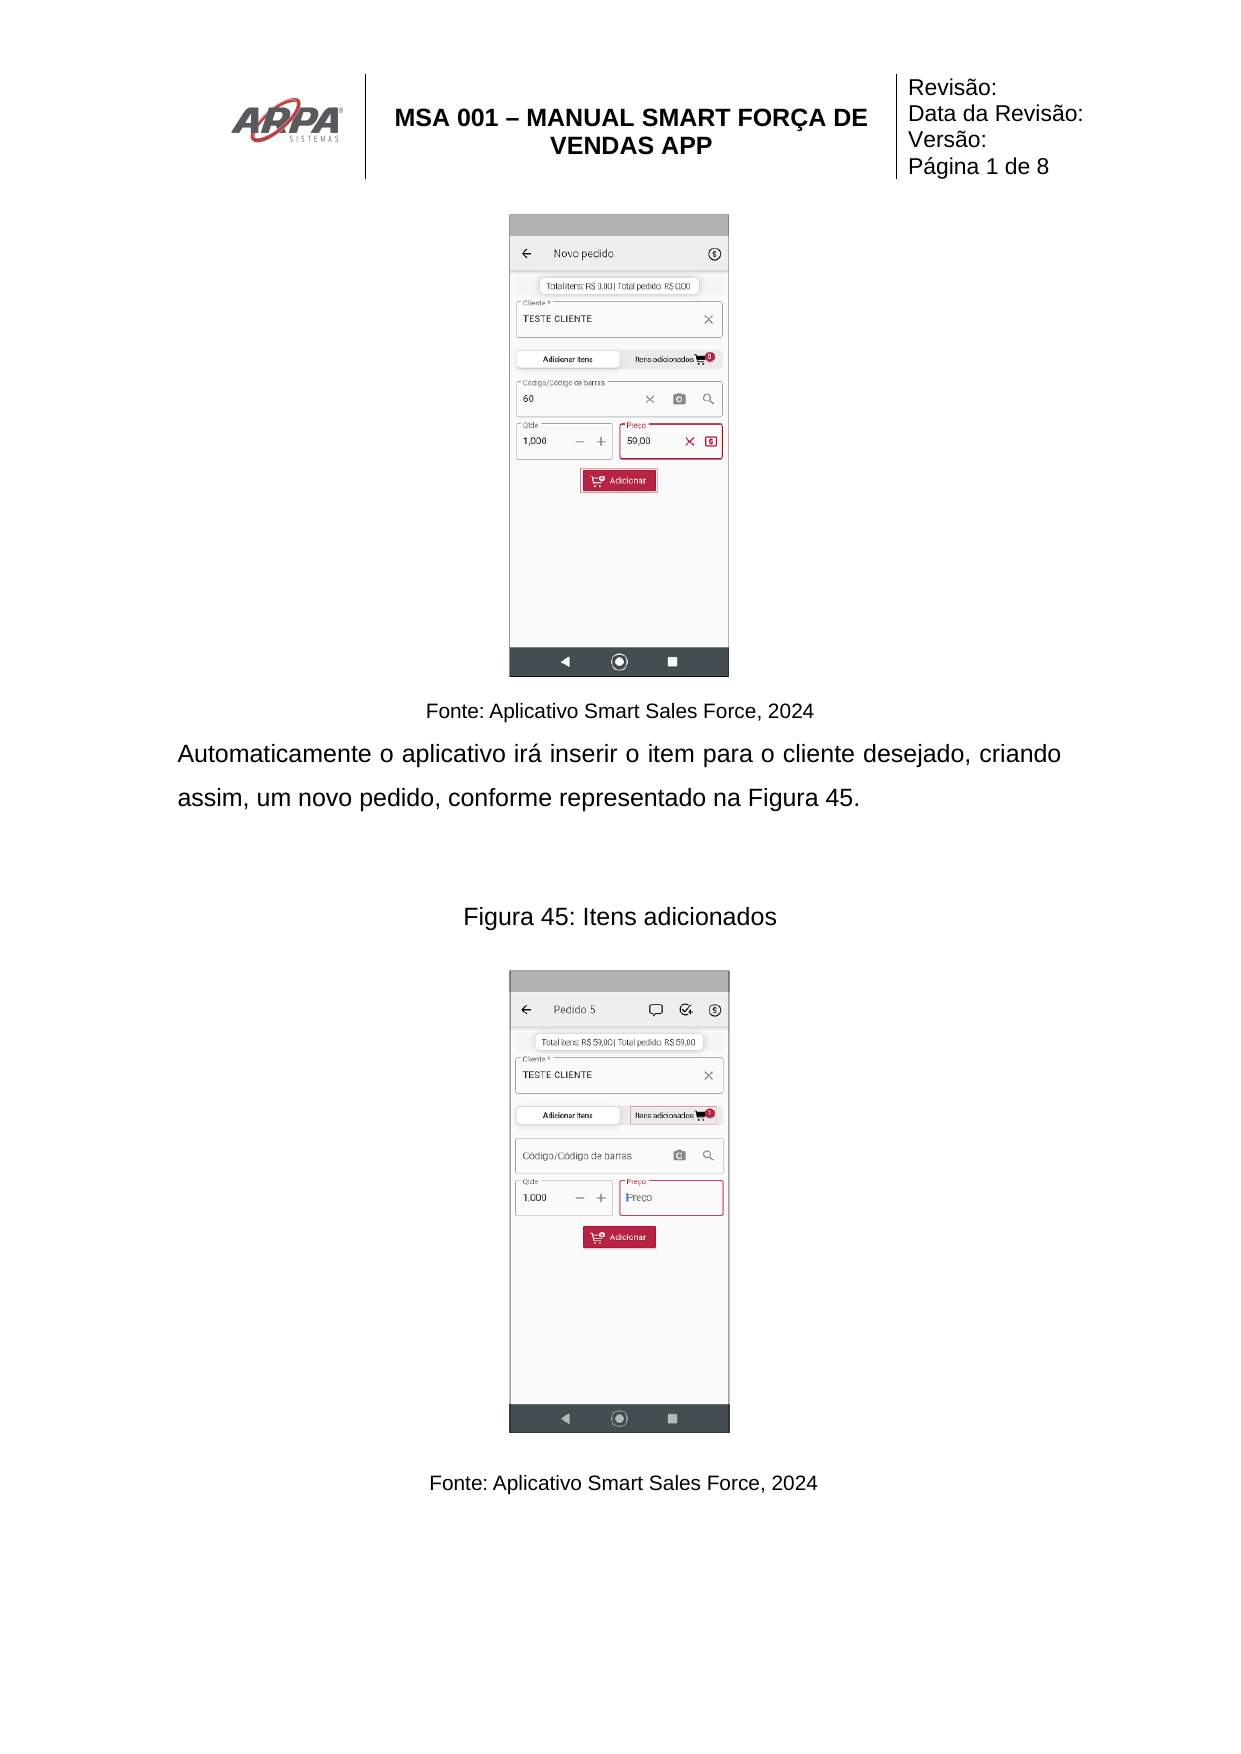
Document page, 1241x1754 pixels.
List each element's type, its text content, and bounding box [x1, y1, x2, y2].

text Fonte: Aplicativo Smart Sales Force, 2024 [177, 699, 1063, 723]
text Figura 45: Itens adicionados [177, 902, 1063, 931]
text Automaticamente o aplicativo irá inserir o item para o cliente desejado, criando assim, um novo pedido, conforme representado na Figura 45. [177, 739, 1063, 811]
picture [231, 98, 343, 147]
picture [503, 962, 737, 1441]
text Fonte: Aplicativo Smart Sales Force, 2024 [177, 1471, 1063, 1495]
picture [501, 207, 739, 683]
